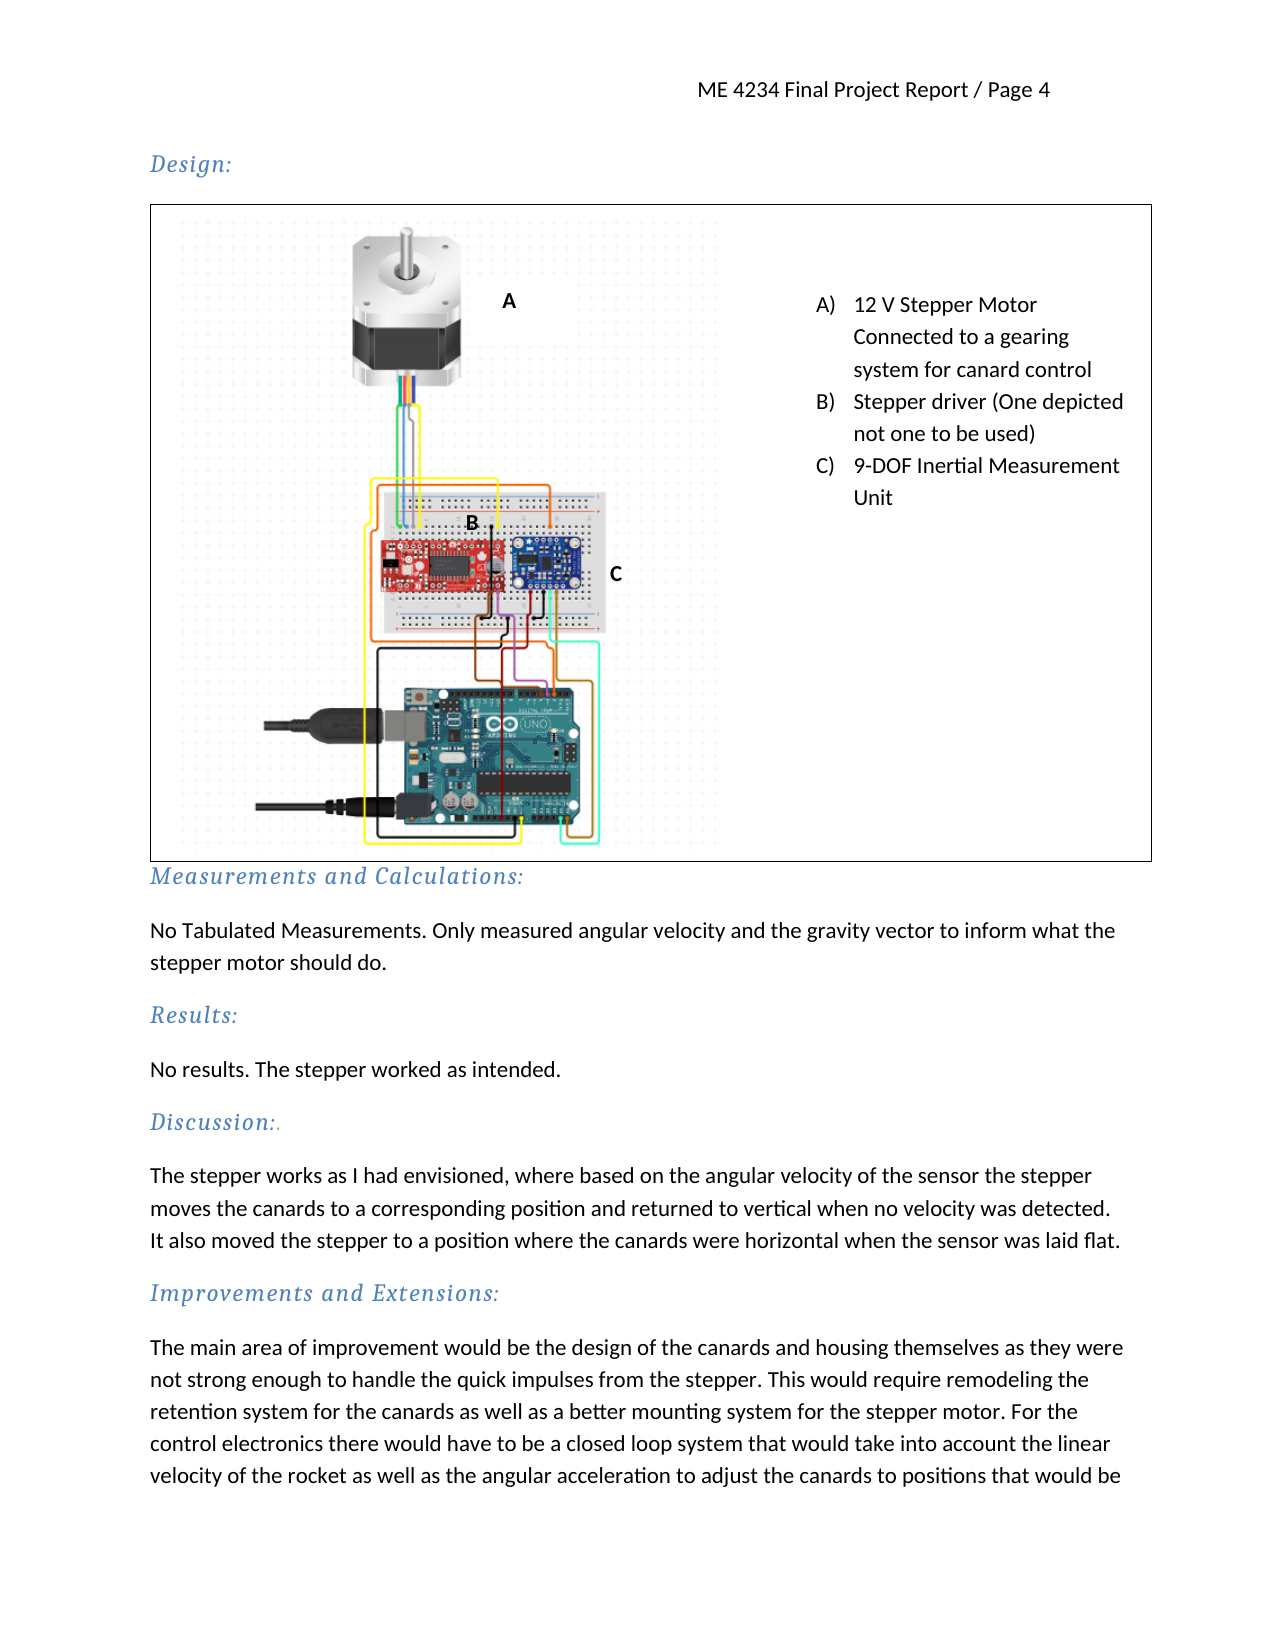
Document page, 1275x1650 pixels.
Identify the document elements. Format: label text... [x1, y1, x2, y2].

subtitle Discussion:. [150, 1108, 1125, 1137]
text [150, 1333, 1125, 1490]
subtitle Design: [150, 150, 1125, 179]
text The stepper works as I had envisioned, where based on the angular velocity of the sensor the stepper moves the canards to a corresponding position and returned to vertical when no velocity was detected. It also moved the stepper to a position where the canards were horizontal when the sensor was laid flat. [150, 1162, 1125, 1254]
subtitle Measurements and Calculations: [150, 862, 1125, 891]
subtitle Improvements and Extensions: [150, 1279, 1125, 1308]
subtitle Results: [150, 1001, 1125, 1030]
text No Tabulated Measurements. Only measured angular velocity and the gravity vector to inform what the stepper motor should do. [150, 916, 1125, 976]
text No results. The stepper worked as intended. [150, 1055, 1125, 1083]
table_header [151, 205, 1151, 861]
